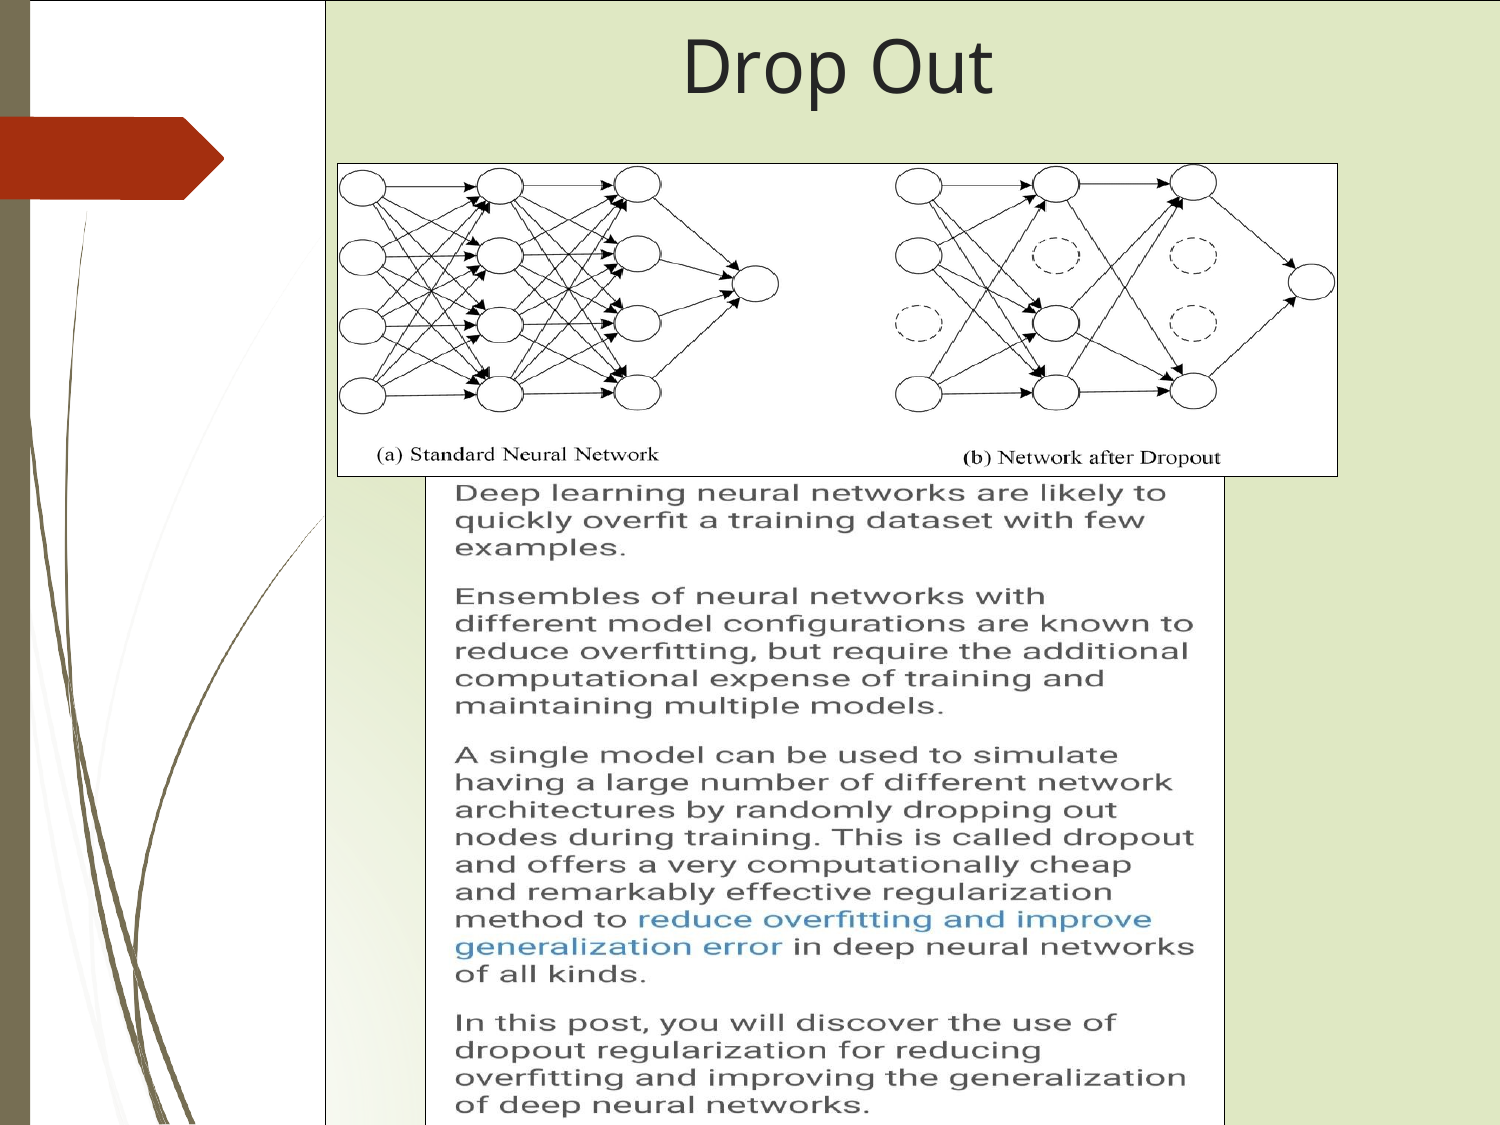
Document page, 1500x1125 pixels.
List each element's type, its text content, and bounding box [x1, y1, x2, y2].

picture [326, 1, 1500, 1125]
picture [426, 477, 1224, 1125]
picture [338, 164, 1337, 476]
subtitle Drop Out [244, 13, 1431, 115]
picture [31, 1, 325, 1125]
